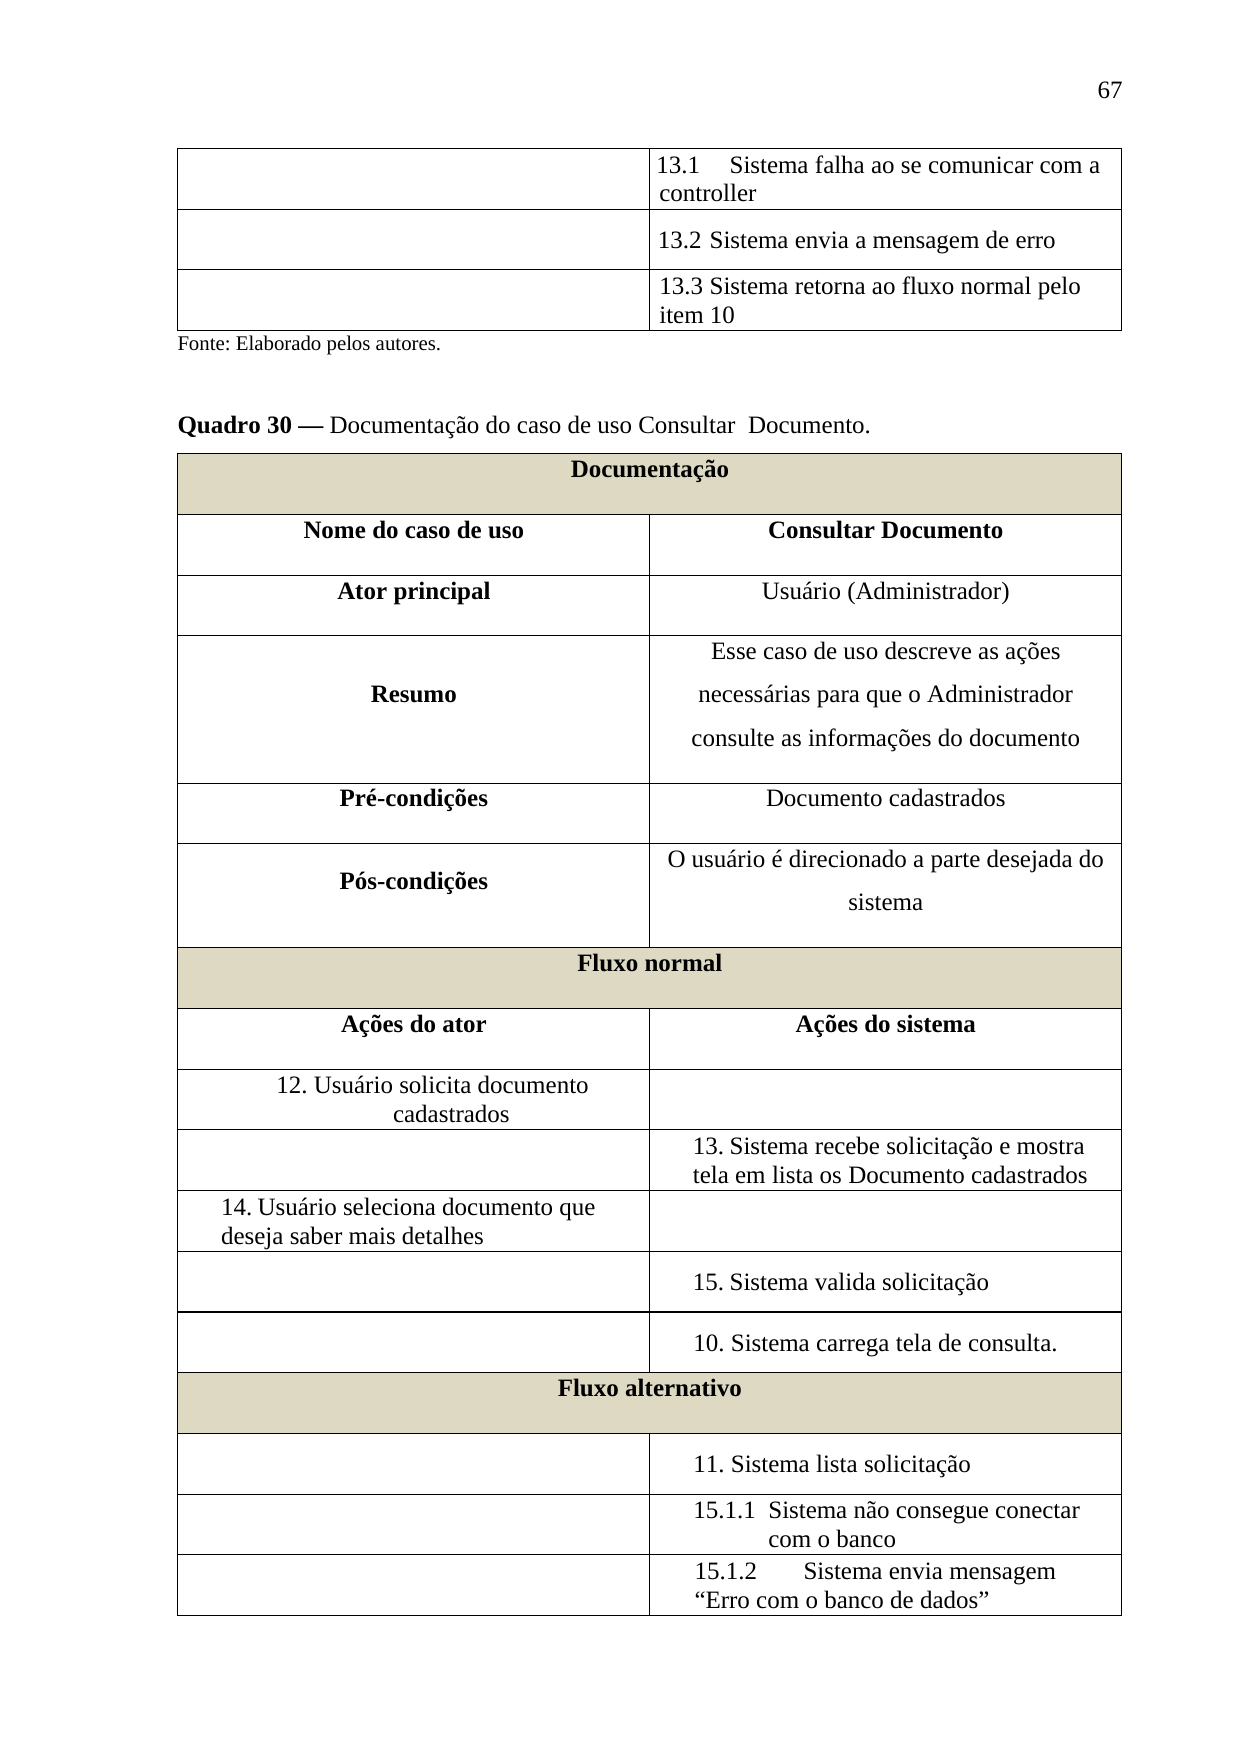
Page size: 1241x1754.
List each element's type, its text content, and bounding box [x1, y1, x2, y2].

table_cell [178, 1555, 649, 1615]
table_cell Sistema carrega tela de consulta. [650, 1313, 1121, 1372]
table_cell [178, 270, 649, 330]
table_cell [178, 149, 649, 208]
table_cell Consultar Documento [650, 515, 1121, 575]
table_cell Esse caso de uso descreve as ações necessárias para que o Administrador consulte as informações do documento [650, 636, 1121, 782]
table_cell Sistema falha ao se comunicar com a controller [650, 149, 1121, 208]
table_cell Fluxo alternativo [178, 1373, 1121, 1433]
table_cell Pós-condições [178, 844, 649, 947]
table_cell O usuário é direcionado a parte desejada do sistema [650, 844, 1121, 947]
table_cell [178, 1434, 649, 1493]
table_cell Usuário solicita documento cadastrados [178, 1070, 649, 1129]
table_cell Pré-condições [178, 784, 649, 843]
table_header Documentação [178, 454, 1121, 514]
table_cell Sistema envia mensagem “Erro com o banco de dados” [650, 1555, 1121, 1615]
table_cell Ator principal [178, 576, 649, 635]
table_cell [178, 1313, 649, 1372]
table_cell Documento cadastrados [650, 784, 1121, 843]
table_cell Usuário (Administrador) [650, 576, 1121, 635]
table_cell Resumo [178, 636, 649, 782]
table_cell Sistema recebe solicitação e mostra tela em lista os Documento cadastrados [650, 1130, 1121, 1190]
table_cell [178, 1495, 649, 1554]
table_cell Ações do ator [178, 1009, 649, 1068]
table_cell Nome do caso de uso [178, 515, 649, 575]
table_cell [650, 1191, 1121, 1251]
table_cell Sistema valida solicitação [650, 1252, 1121, 1311]
table_cell Usuário seleciona documento que deseja saber mais detalhes [178, 1191, 649, 1251]
table_cell Sistema envia a mensagem de erro [650, 210, 1121, 269]
table_cell Ações do sistema [650, 1009, 1121, 1068]
table_cell Fluxo normal [178, 948, 1121, 1008]
text Fonte: Elaborado pelos autores. [177, 331, 1122, 355]
table_cell [650, 1070, 1121, 1129]
table_cell [178, 210, 649, 269]
table_cell Sistema lista solicitação [650, 1434, 1121, 1493]
table_cell [178, 1130, 649, 1190]
table_cell Sistema retorna ao fluxo normal pelo item 10 [650, 270, 1121, 330]
table_cell [178, 1252, 649, 1311]
table_cell Sistema não consegue conectar com o banco [650, 1495, 1121, 1554]
text Quadro 30 — Documentação do caso de uso Consultar Documento. [177, 410, 1122, 439]
